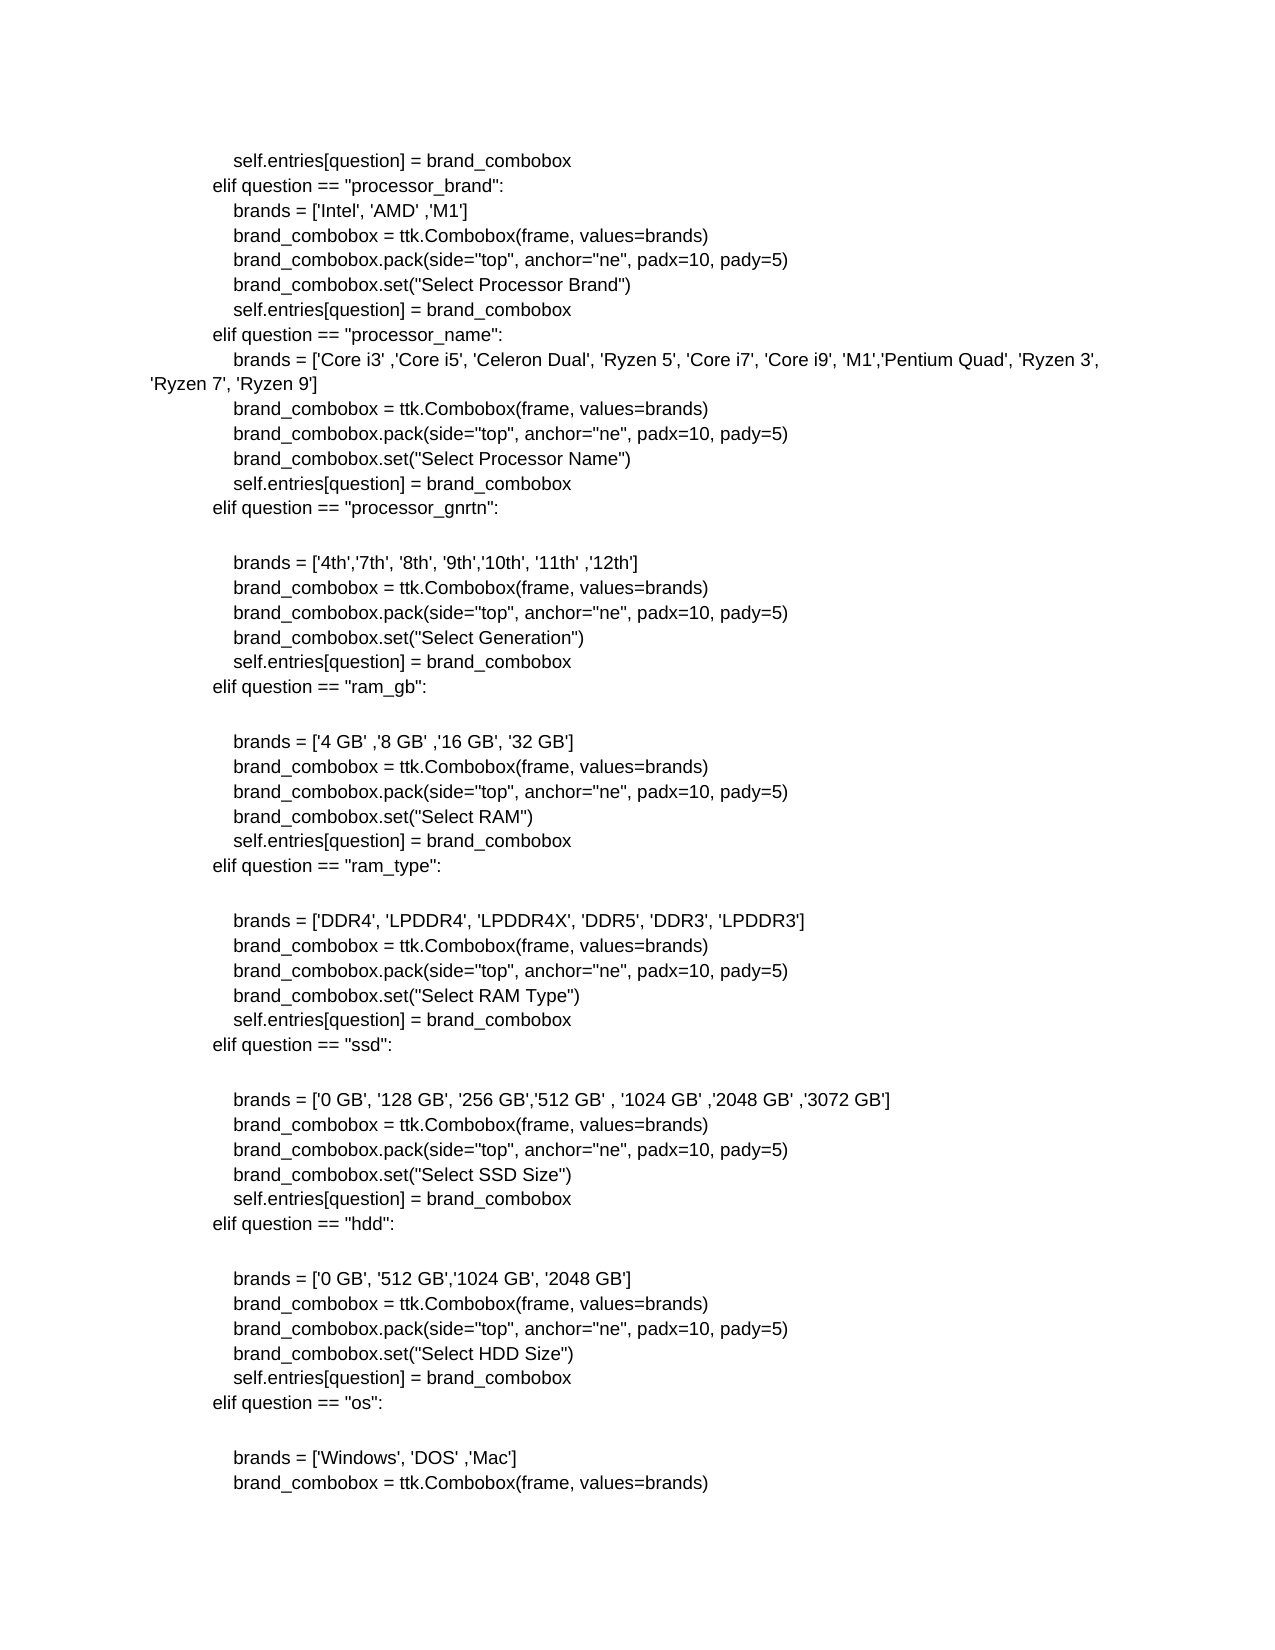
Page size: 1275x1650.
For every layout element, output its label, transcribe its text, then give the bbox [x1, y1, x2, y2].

text brand_combobox.set("Select Processor Brand") [150, 274, 1125, 296]
text brand_combobox.set("Select Generation") [150, 626, 1125, 648]
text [150, 224, 1125, 246]
text brand_combobox = ttk.Combobox(frame, values=brands) [150, 398, 1125, 419]
text brand_combobox.pack(side="top", anchor="ne", padx=10, pady=5) [150, 1317, 1125, 1339]
text self.entries[question] = brand_combobox [150, 472, 1125, 494]
text self.entries[question] = brand_combobox [150, 1188, 1125, 1210]
text brand_combobox.set("Select RAM Type") [150, 984, 1125, 1006]
text self.entries[question] = brand_combobox [150, 1367, 1125, 1389]
text elif question == "hdd": [150, 1213, 1125, 1234]
text brand_combobox.set("Select Processor Name") [150, 447, 1125, 469]
text brand_combobox.pack(side="top", anchor="ne", padx=10, pady=5) [150, 423, 1125, 444]
text brands = ['0 GB', '512 GB','1024 GB', '2048 GB'] [150, 1268, 1125, 1289]
text brand_combobox.pack(side="top", anchor="ne", padx=10, pady=5) [150, 781, 1125, 802]
text self.entries[question] = brand_combobox [150, 830, 1125, 852]
text brand_combobox.pack(side="top", anchor="ne", padx=10, pady=5) [150, 602, 1125, 623]
text brand_combobox.pack(side="top", anchor="ne", padx=10, pady=5) [150, 959, 1125, 981]
text self.entries[question] = brand_combobox [150, 1009, 1125, 1031]
text brands = ['Core i3' ,'Core i5', 'Celeron Dual', 'Ryzen 5', 'Core i7', 'Core i9', 'M1','Pentium Quad', 'Ryzen 3', 'Ryzen 7', 'Ryzen 9'] [150, 348, 1125, 395]
text brand_combobox = ttk.Combobox(frame, values=brands) [150, 577, 1125, 598]
text brands = ['4th','7th', '8th', '9th','10th', '11th' ,'12th'] [150, 552, 1125, 574]
text elif question == "processor_gnrtn": [150, 497, 1125, 519]
text elif question == "ram_type": [150, 855, 1125, 877]
text self.entries[question] = brand_combobox [150, 651, 1125, 673]
text brand_combobox = ttk.Combobox(frame, values=brands) [150, 756, 1125, 777]
text brand_combobox = ttk.Combobox(frame, values=brands) [150, 935, 1125, 956]
text brand_combobox.set("Select HDD Size") [150, 1342, 1125, 1364]
text brand_combobox.pack(side="top", anchor="ne", padx=10, pady=5) [150, 249, 1125, 271]
text brands = ['0 GB', '128 GB', '256 GB','512 GB' , '1024 GB' ,'2048 GB' ,'3072 GB'] [150, 1089, 1125, 1111]
text brand_combobox.pack(side="top", anchor="ne", padx=10, pady=5) [150, 1138, 1125, 1160]
text elif question == "ram_gb": [150, 676, 1125, 698]
text brands = ['4 GB' ,'8 GB' ,'16 GB', '32 GB'] [150, 731, 1125, 753]
text brand_combobox = ttk.Combobox(frame, values=brands) [150, 1472, 1125, 1493]
text elif question == "ssd": [150, 1034, 1125, 1056]
text self.entries[question] = brand_combobox [150, 299, 1125, 320]
text self.entries[question] = brand_combobox [150, 150, 1125, 172]
text brands = ['Windows', 'DOS' ,'Mac'] [150, 1447, 1125, 1468]
text brands = ['DDR4', 'LPDDR4', 'LPDDR4X', 'DDR5', 'DDR3', 'LPDDR3'] [150, 910, 1125, 932]
text brand_combobox = ttk.Combobox(frame, values=brands) [150, 1114, 1125, 1135]
text elif question == "processor_name": [150, 323, 1125, 345]
text brands = ['Intel', 'AMD' ,'M1'] [150, 199, 1125, 221]
text brand_combobox.set("Select SSD Size") [150, 1163, 1125, 1185]
text brand_combobox = ttk.Combobox(frame, values=brands) [150, 1293, 1125, 1314]
text elif question == "os": [150, 1392, 1125, 1413]
text brand_combobox.set("Select RAM") [150, 805, 1125, 827]
text elif question == "processor_brand": [150, 175, 1125, 196]
